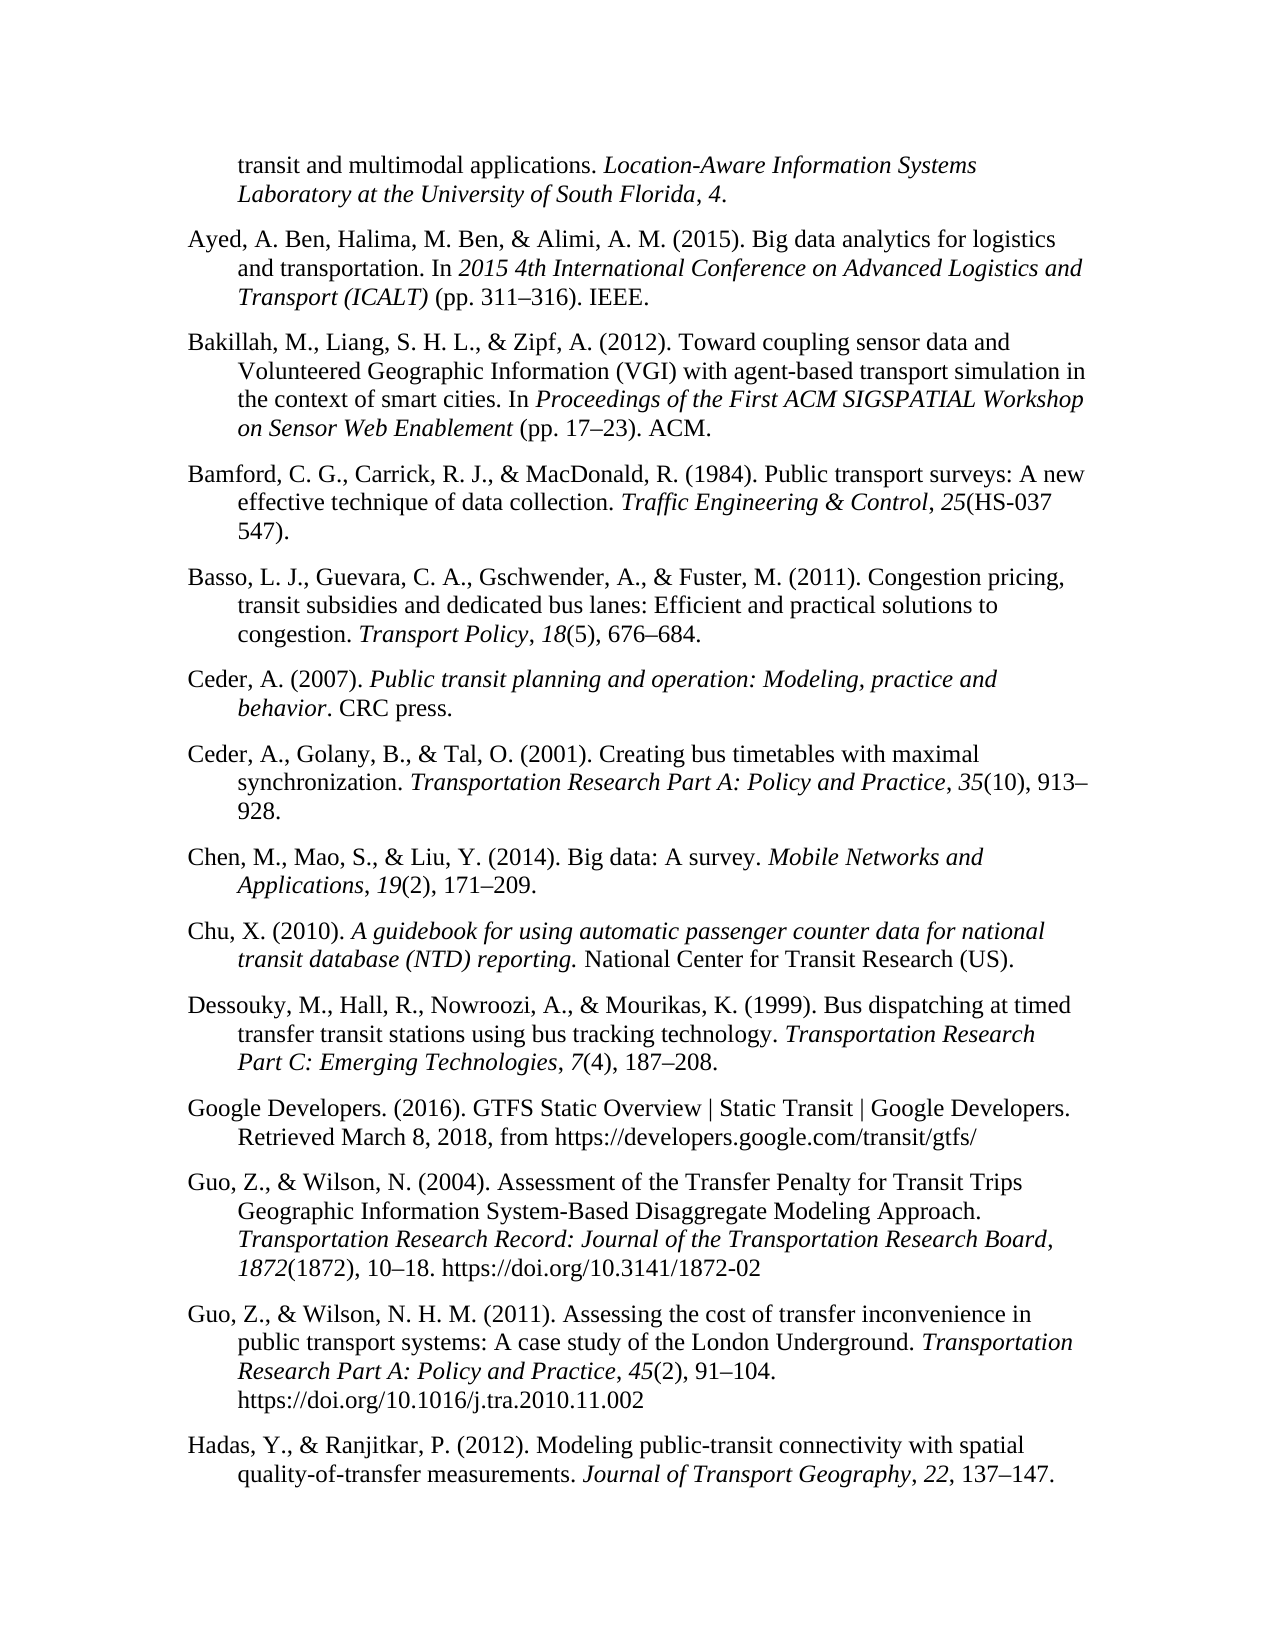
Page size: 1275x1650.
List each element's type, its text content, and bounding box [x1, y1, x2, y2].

text Guo, Z., & Wilson, N. H. M. (2011). Assessing the cost of transfer inconvenience in public transport systems: A case study of the London Underground. Transportation Research Part A: Policy and Practice, 45(2), 91–104. https://doi.org/10.1016/j.tra.2010.11.002 [187, 1299, 1087, 1414]
text Hadas, Y., & Ranjitkar, P. (2012). Modeling public-transit connectivity with spatial quality-of-transfer measurements. Journal of Transport Geography, 22, 137–147. [187, 1430, 1087, 1488]
text Ceder, A. (2007). Public transit planning and operation: Modeling, practice and behavior. CRC press. [187, 664, 1087, 722]
text Chen, M., Mao, S., & Liu, Y. (2014). Big data: A survey. Mobile Networks and Applications, 19(2), 171–209. [187, 842, 1087, 899]
text Dessouky, M., Hall, R., Nowroozi, A., & Mourikas, K. (1999). Bus dispatching at timed transfer transit stations using bus tracking technology. Transportation Research Part C: Emerging Technologies, 7(4), 187–208. [187, 990, 1087, 1076]
text Bakillah, M., Liang, S. H. L., & Zipf, A. (2012). Toward coupling sensor data and Volunteered Geographic Information (VGI) with agent-based transport simulation in the context of smart cities. In Proceedings of the First ACM SIGSPATIAL Workshop on Sensor Web Enablement (pp. 17–23). ACM. [187, 327, 1087, 442]
text Basso, L. J., Guevara, C. A., Gschwender, A., & Fuster, M. (2011). Congestion pricing, transit subsidies and dedicated bus lanes: Efficient and practical solutions to congestion. Transport Policy, 18(5), 676–684. [187, 562, 1087, 648]
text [187, 150, 1087, 207]
text Google Developers. (2016). GTFS Static Overview | Static Transit | Google Developers. Retrieved March 8, 2018, from https://developers.google.com/transit/gtfs/ [187, 1093, 1087, 1150]
text Ayed, A. Ben, Halima, M. Ben, & Alimi, A. M. (2015). Big data analytics for logistics and transportation. In 2015 4th International Conference on Advanced Logistics and Transport (ICALT) (pp. 311–316). IEEE. [187, 224, 1087, 310]
text Guo, Z., & Wilson, N. (2004). Assessment of the Transfer Penalty for Transit Trips Geographic Information System-Based Disaggregate Modeling Approach. Transportation Research Record: Journal of the Transportation Research Board, 1872(1872), 10–18. https://doi.org/10.3141/1872-02 [187, 1167, 1087, 1282]
text Chu, X. (2010). A guidebook for using automatic passenger counter data for national transit database (NTD) reporting. National Center for Transit Research (US). [187, 916, 1087, 973]
text Ceder, A., Golany, B., & Tal, O. (2001). Creating bus timetables with maximal synchronization. Transportation Research Part A: Policy and Practice, 35(10), 913–928. [187, 739, 1087, 825]
text Bamford, C. G., Carrick, R. J., & MacDonald, R. (1984). Public transport surveys: A new effective technique of data collection. Traffic Engineering & Control, 25(HS-037 547). [187, 459, 1087, 545]
